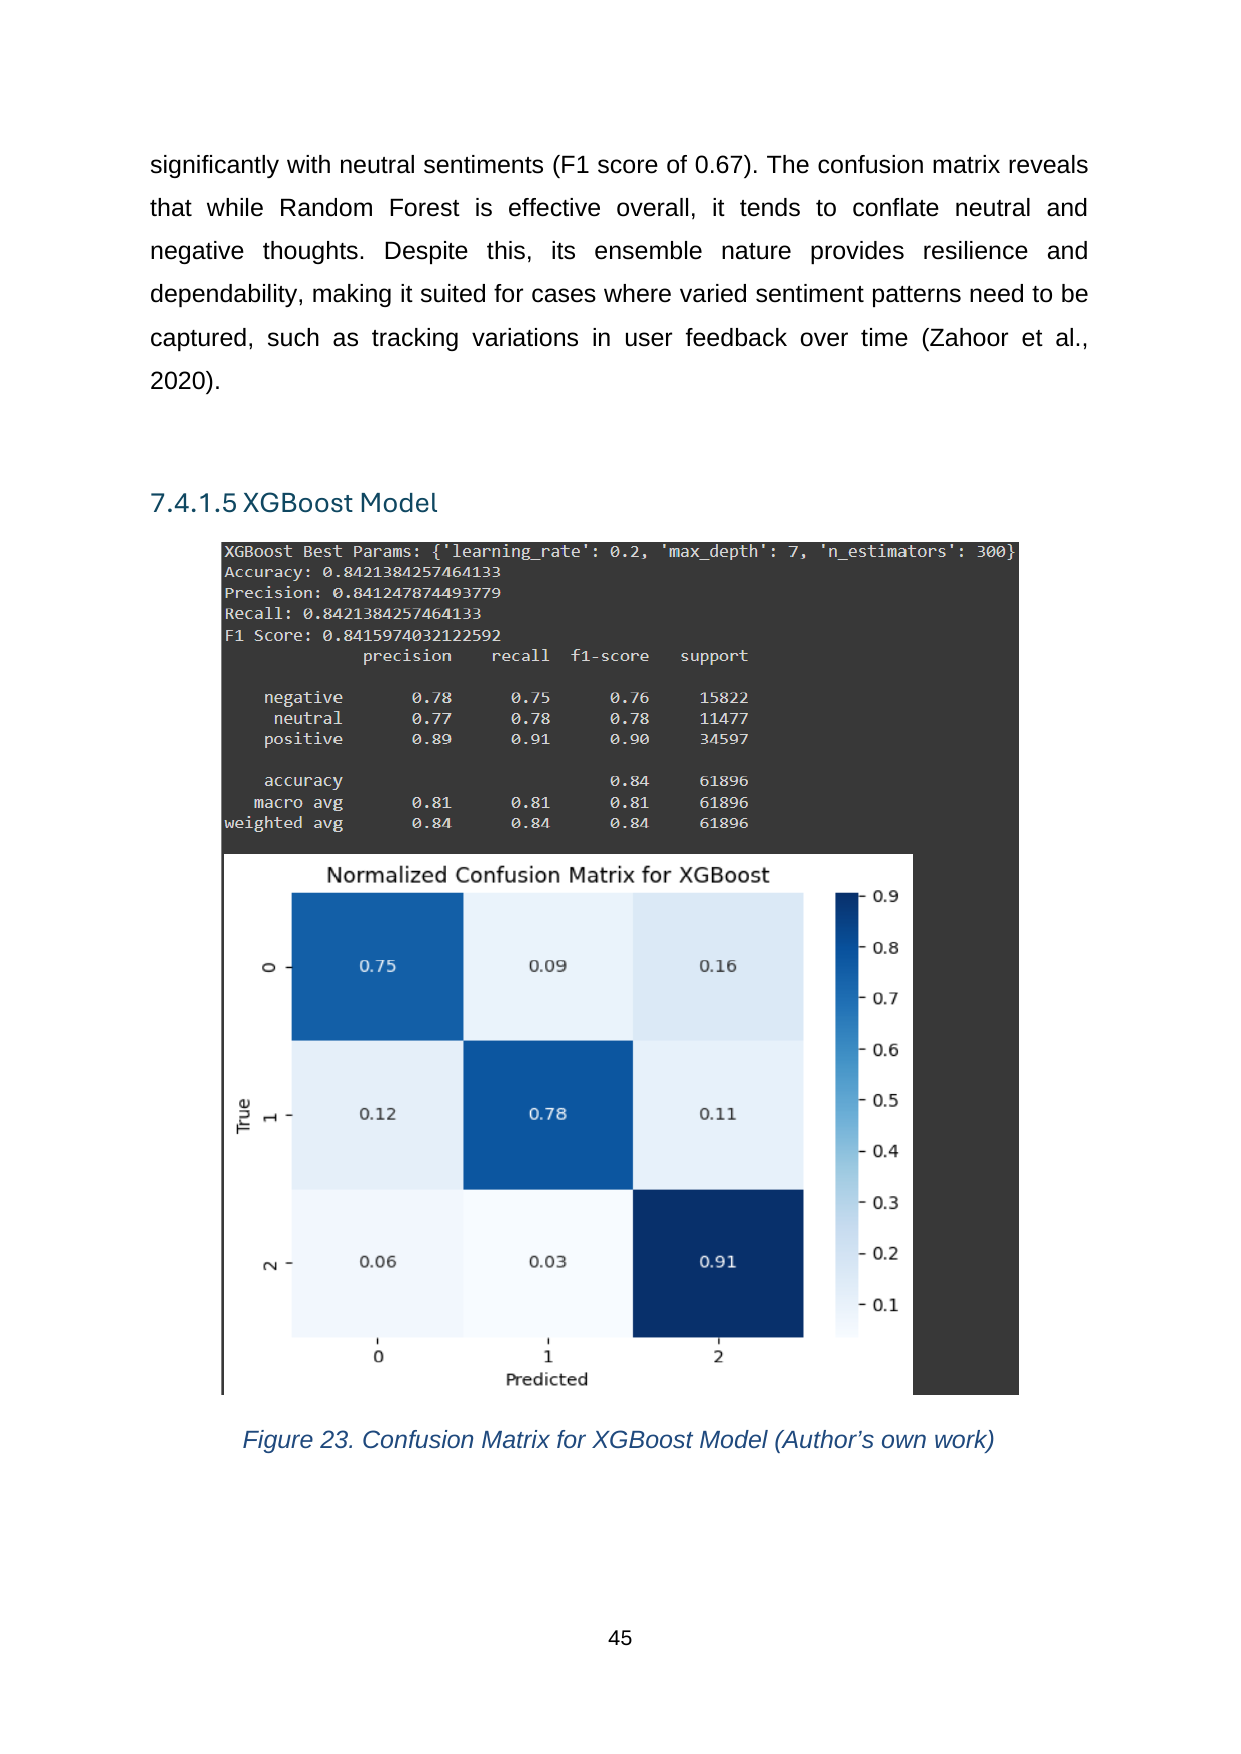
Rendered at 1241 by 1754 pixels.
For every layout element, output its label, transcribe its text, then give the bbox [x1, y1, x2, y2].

picture [221, 542, 1019, 1395]
text Figure 23. Confusion Matrix for XGBoost Model (Author’s own work) [150, 1426, 1090, 1454]
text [150, 150, 1090, 394]
subtitle 7.4.1.5 XGBoost Model [150, 485, 1090, 521]
